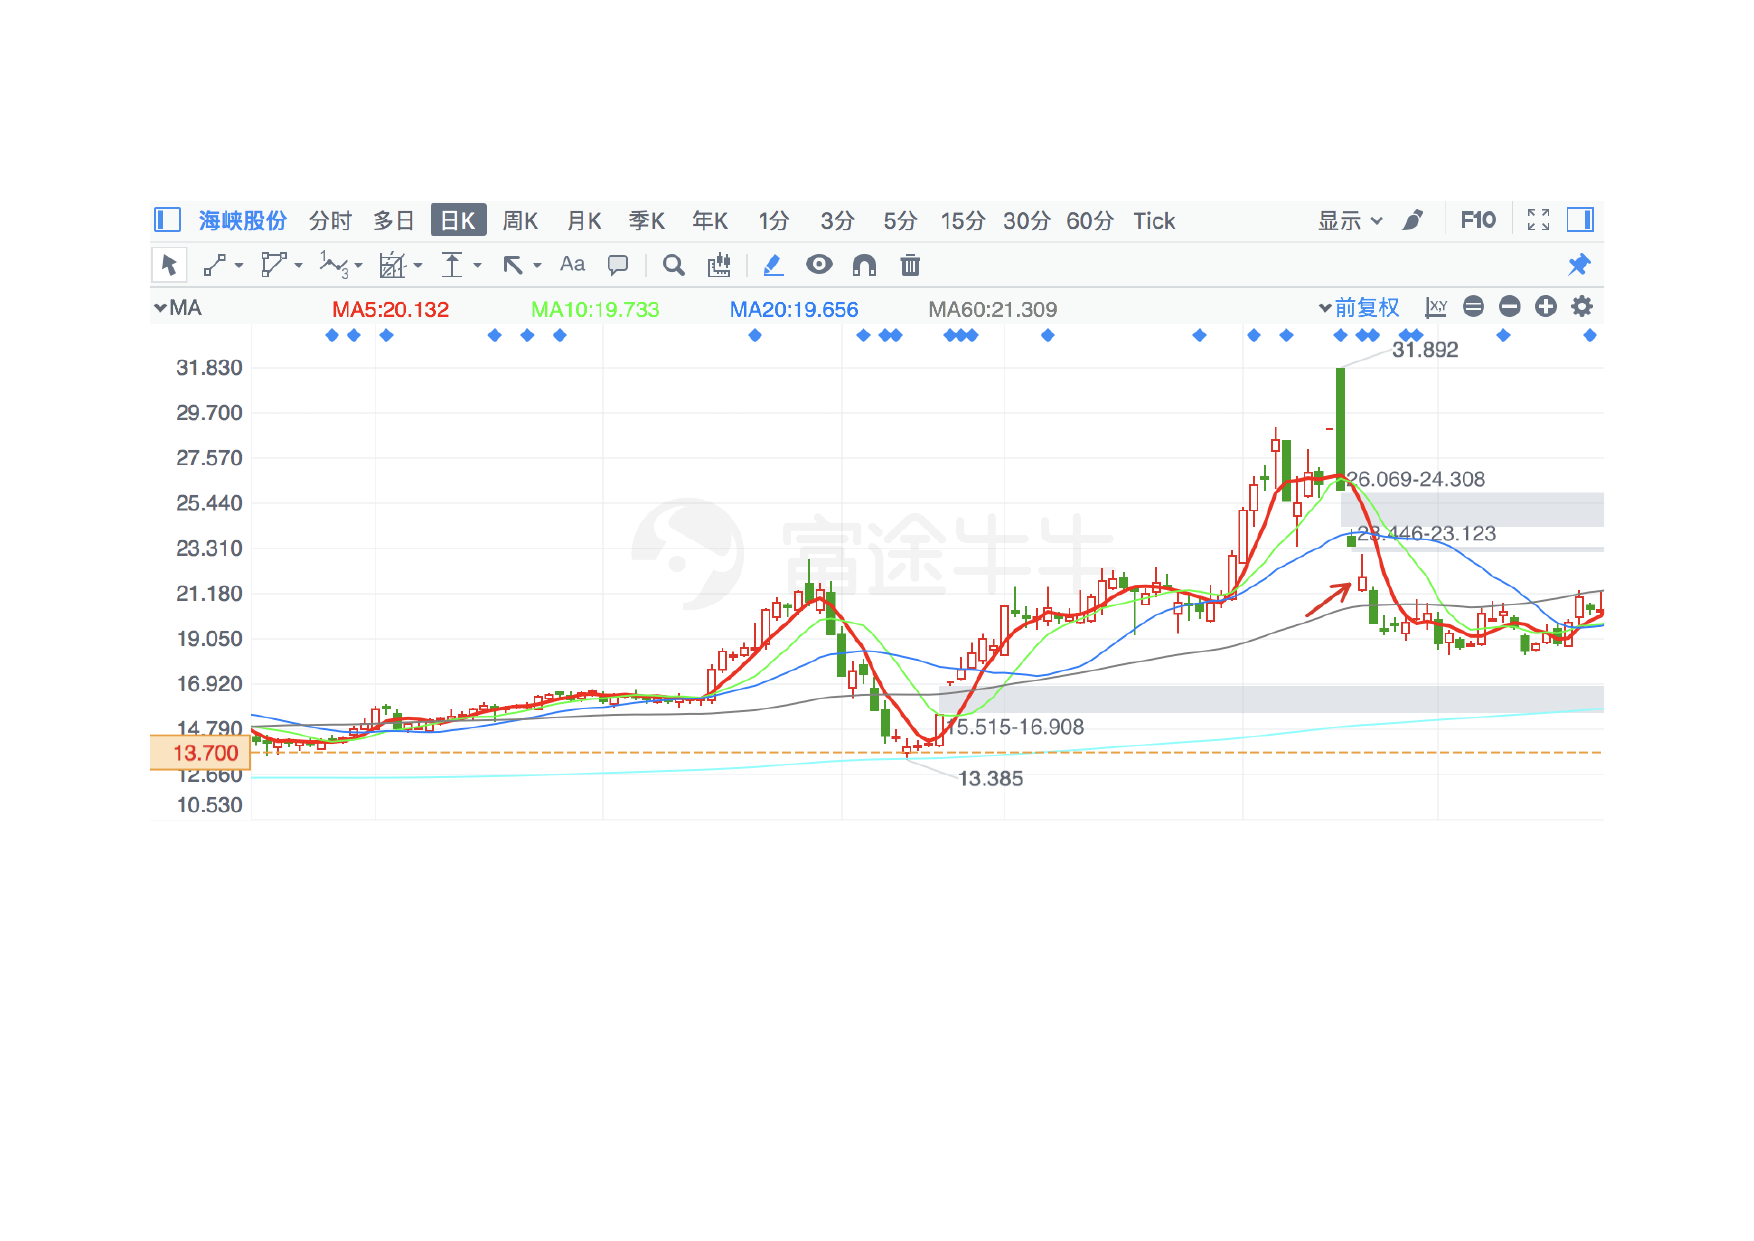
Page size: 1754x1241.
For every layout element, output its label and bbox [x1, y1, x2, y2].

picture [150, 201, 1605, 821]
